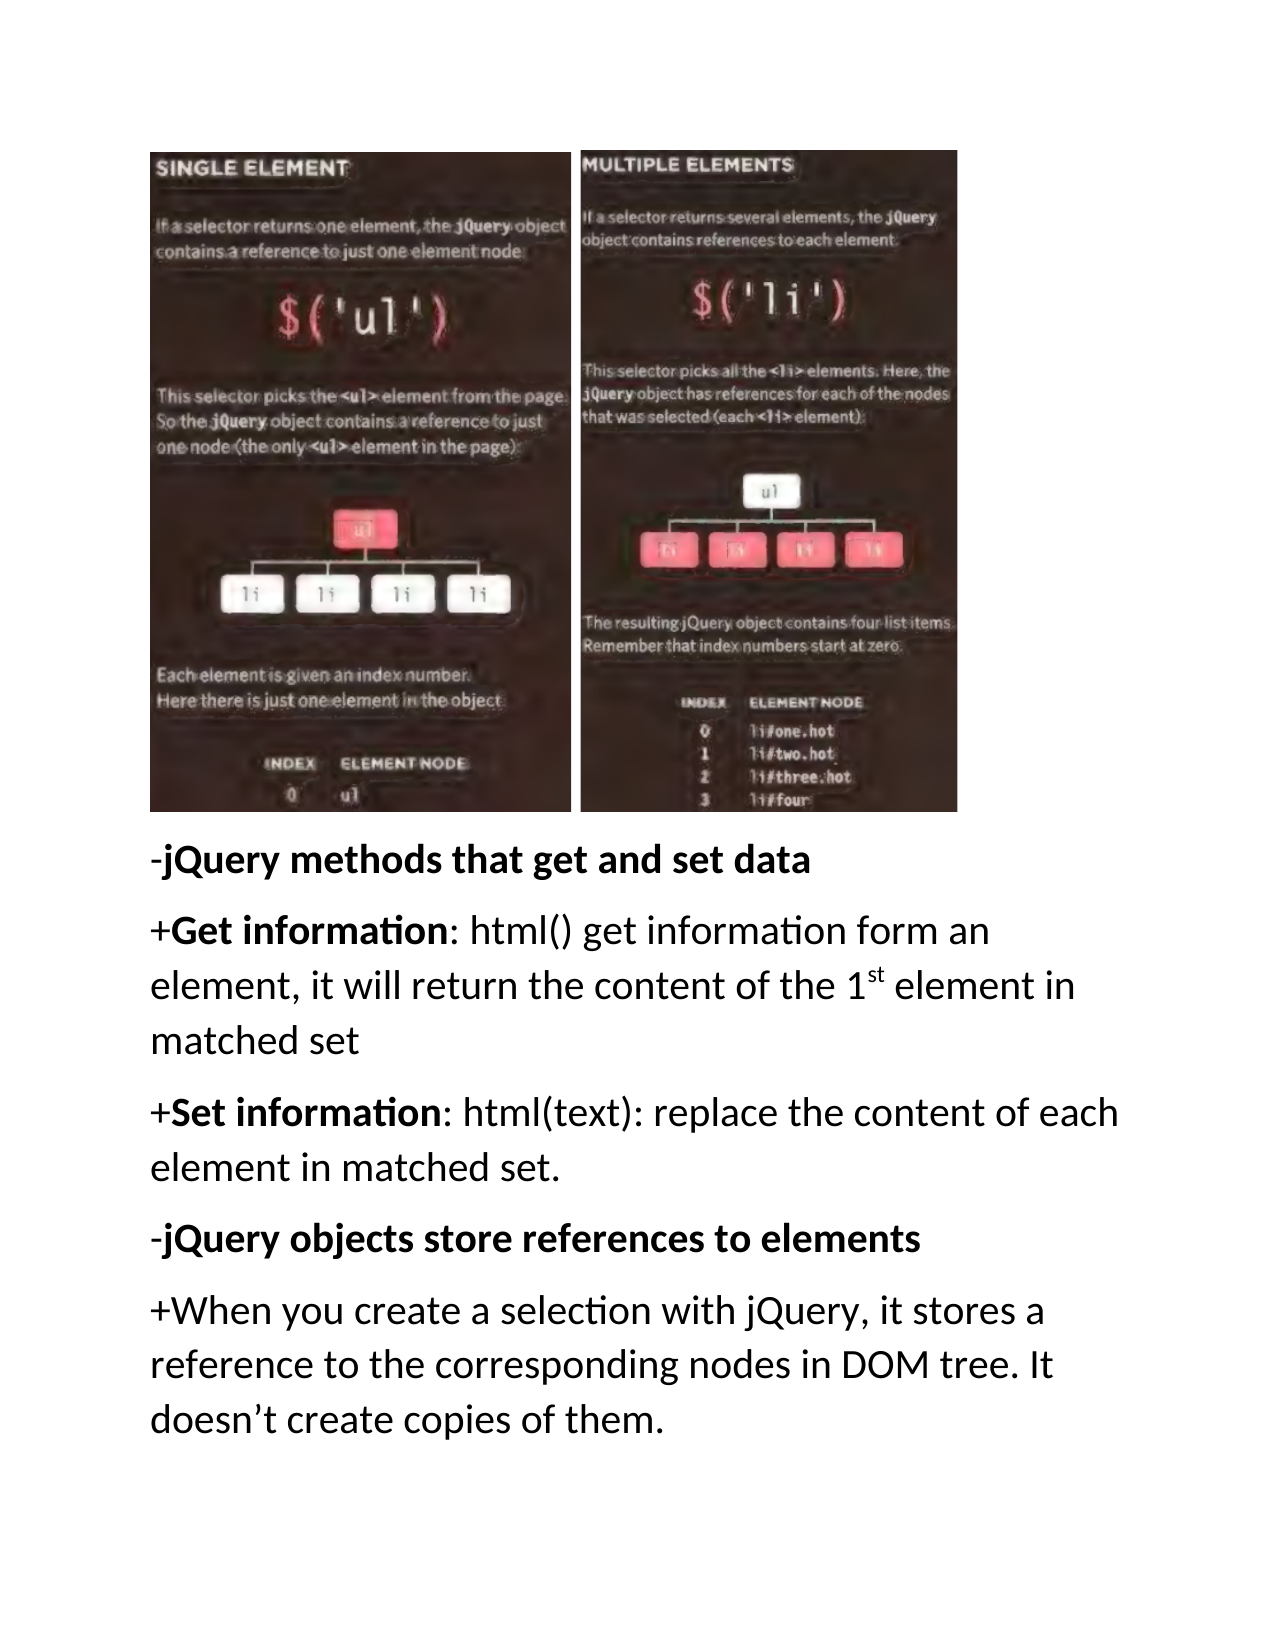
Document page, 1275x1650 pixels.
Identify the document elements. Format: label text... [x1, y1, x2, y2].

text -jQuery objects store references to elements [150, 1212, 1125, 1263]
text +Set information: html(text): replace the content of each element in matched set. [150, 1086, 1125, 1191]
text -jQuery methods that get and set data [150, 833, 1125, 883]
text +When you create a selection with jQuery, it stores a reference to the corresponding nodes in DOM tree. It doesn’t create copies of them. [150, 1284, 1125, 1444]
picture [150, 152, 572, 812]
text +Get information: html() get information form an element, it will return the content of the 1st element in matched set [150, 904, 1125, 1065]
picture [580, 150, 958, 812]
